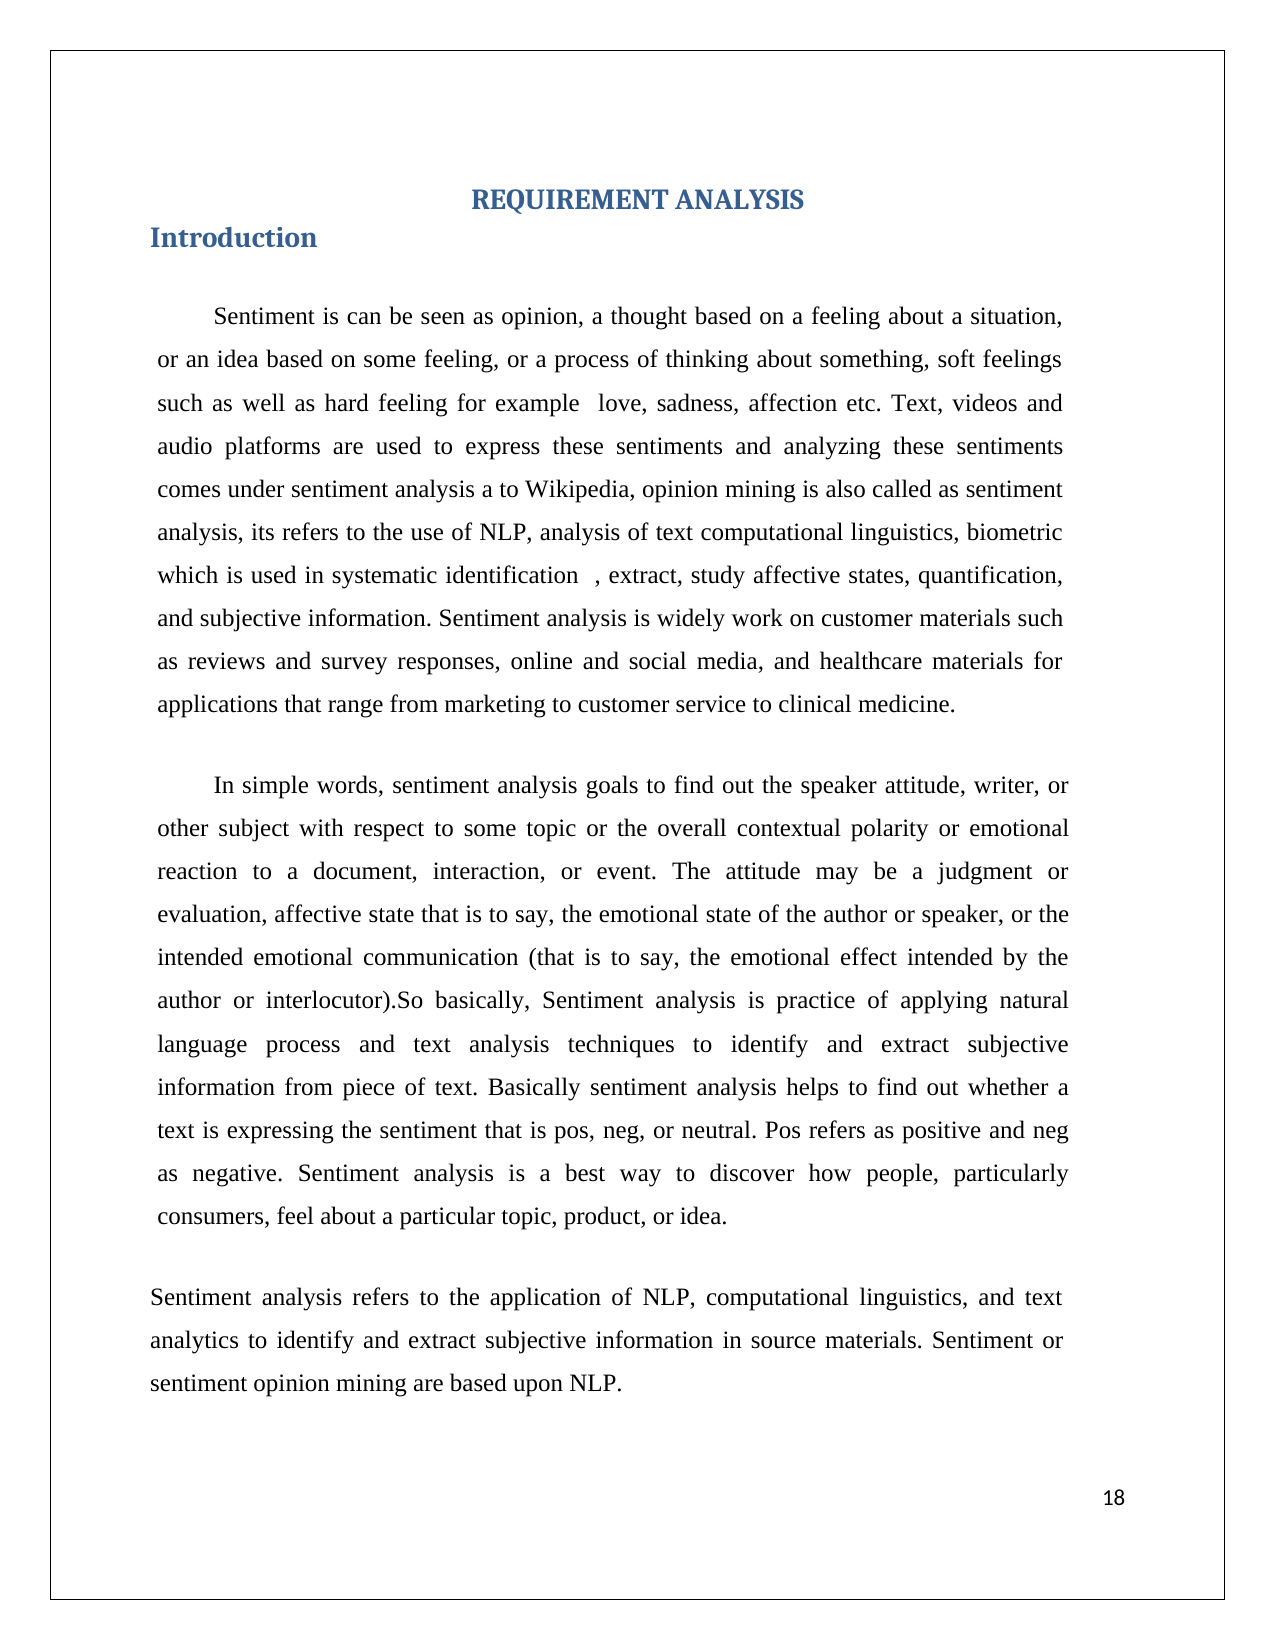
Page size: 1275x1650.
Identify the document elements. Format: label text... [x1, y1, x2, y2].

text In simple words, sentiment analysis goals to find out the speaker attitude, writer, or other subject with respect to some topic or the overall contextual polarity or emotional reaction to a document, interaction, or event. The attitude may be a judgment or evaluation, affective state that is to say, the emotional state of the author or speaker, or the intended emotional communication (that is to say, the emotional effect intended by the author or interlocutor).So basically, Sentiment analysis is practice of applying natural language process and text analysis techniques to identify and extract subjective information from piece of text. Basically sentiment analysis helps to find out whether a text is expressing the sentiment that is pos, neg, or neutral. Pos refers as positive and neg as negative. Sentiment analysis is a best way to discover how people, particularly consumers, feel about a particular topic, product, or idea. [157, 770, 1070, 1230]
text Sentiment is can be seen as opinion, a thought based on a feeling about a situation, or an idea based on some feeling, or a process of thinking about something, soft feelings such as well as hard feeling for example love, sadness, affection etc. Text, videos and audio platforms are used to express these sentiments and analyzing these sentiments comes under sentiment analysis a to Wikipedia, opinion mining is also called as sentiment analysis, its refers to the use of NLP, analysis of text computational linguistics, biometric which is used in systematic identification , extract, study affective states, quantification, and subjective information. Sentiment analysis is widely work on customer materials such as reviews and survey responses, online and social media, and healthcare materials for applications that range from marketing to customer service to clinical medicine. [157, 301, 1064, 718]
text Sentiment analysis refers to the application of NLP, computational linguistics, and text analytics to identify and extract subjective information in source materials. Sentiment or sentiment opinion mining are based upon NLP. [150, 1282, 1064, 1397]
subtitle REQUIREMENT ANALYSIS [150, 183, 1125, 217]
subtitle Introduction [150, 221, 1125, 254]
